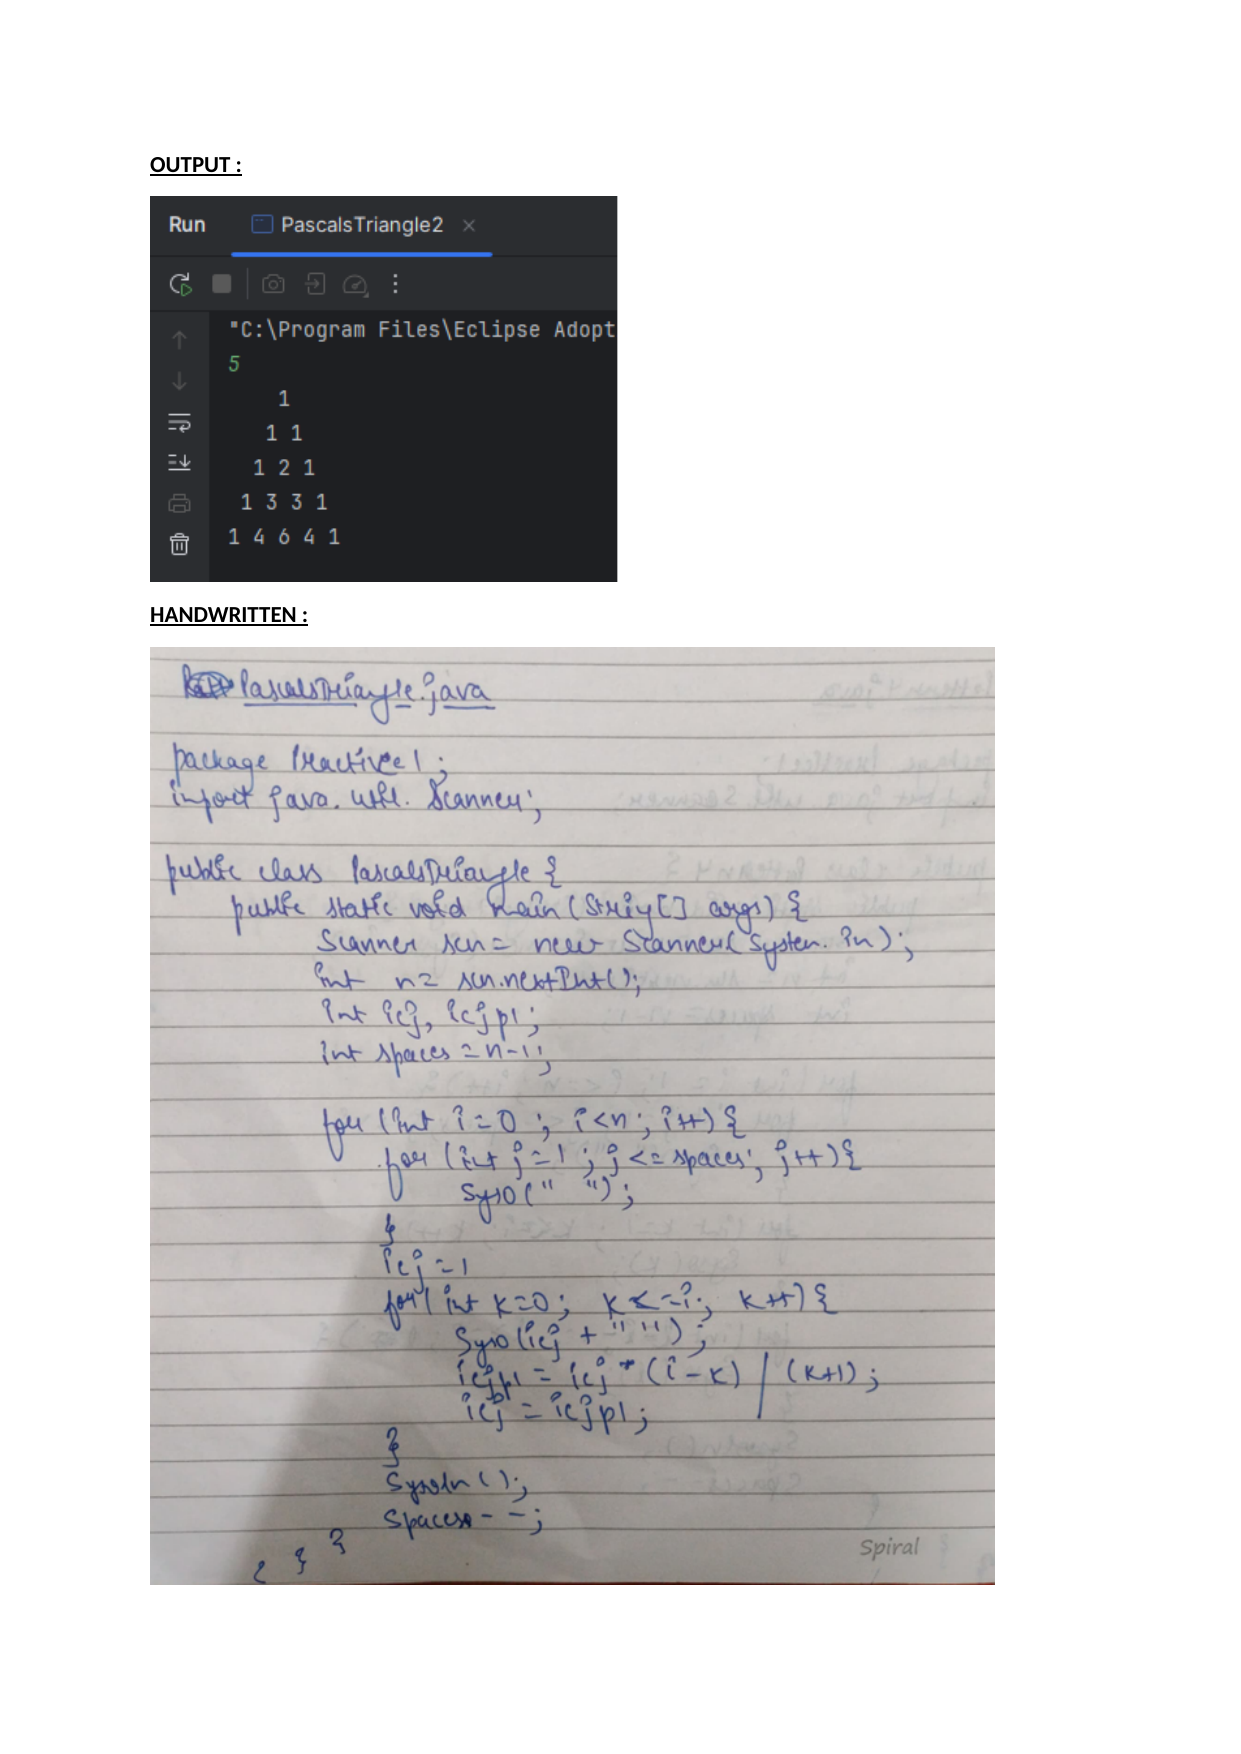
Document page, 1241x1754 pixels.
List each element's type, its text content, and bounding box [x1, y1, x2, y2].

picture [150, 196, 618, 582]
text OUTPUT : [150, 150, 1090, 178]
picture [150, 647, 995, 1585]
text HANDWRITTEN : [150, 600, 1090, 628]
